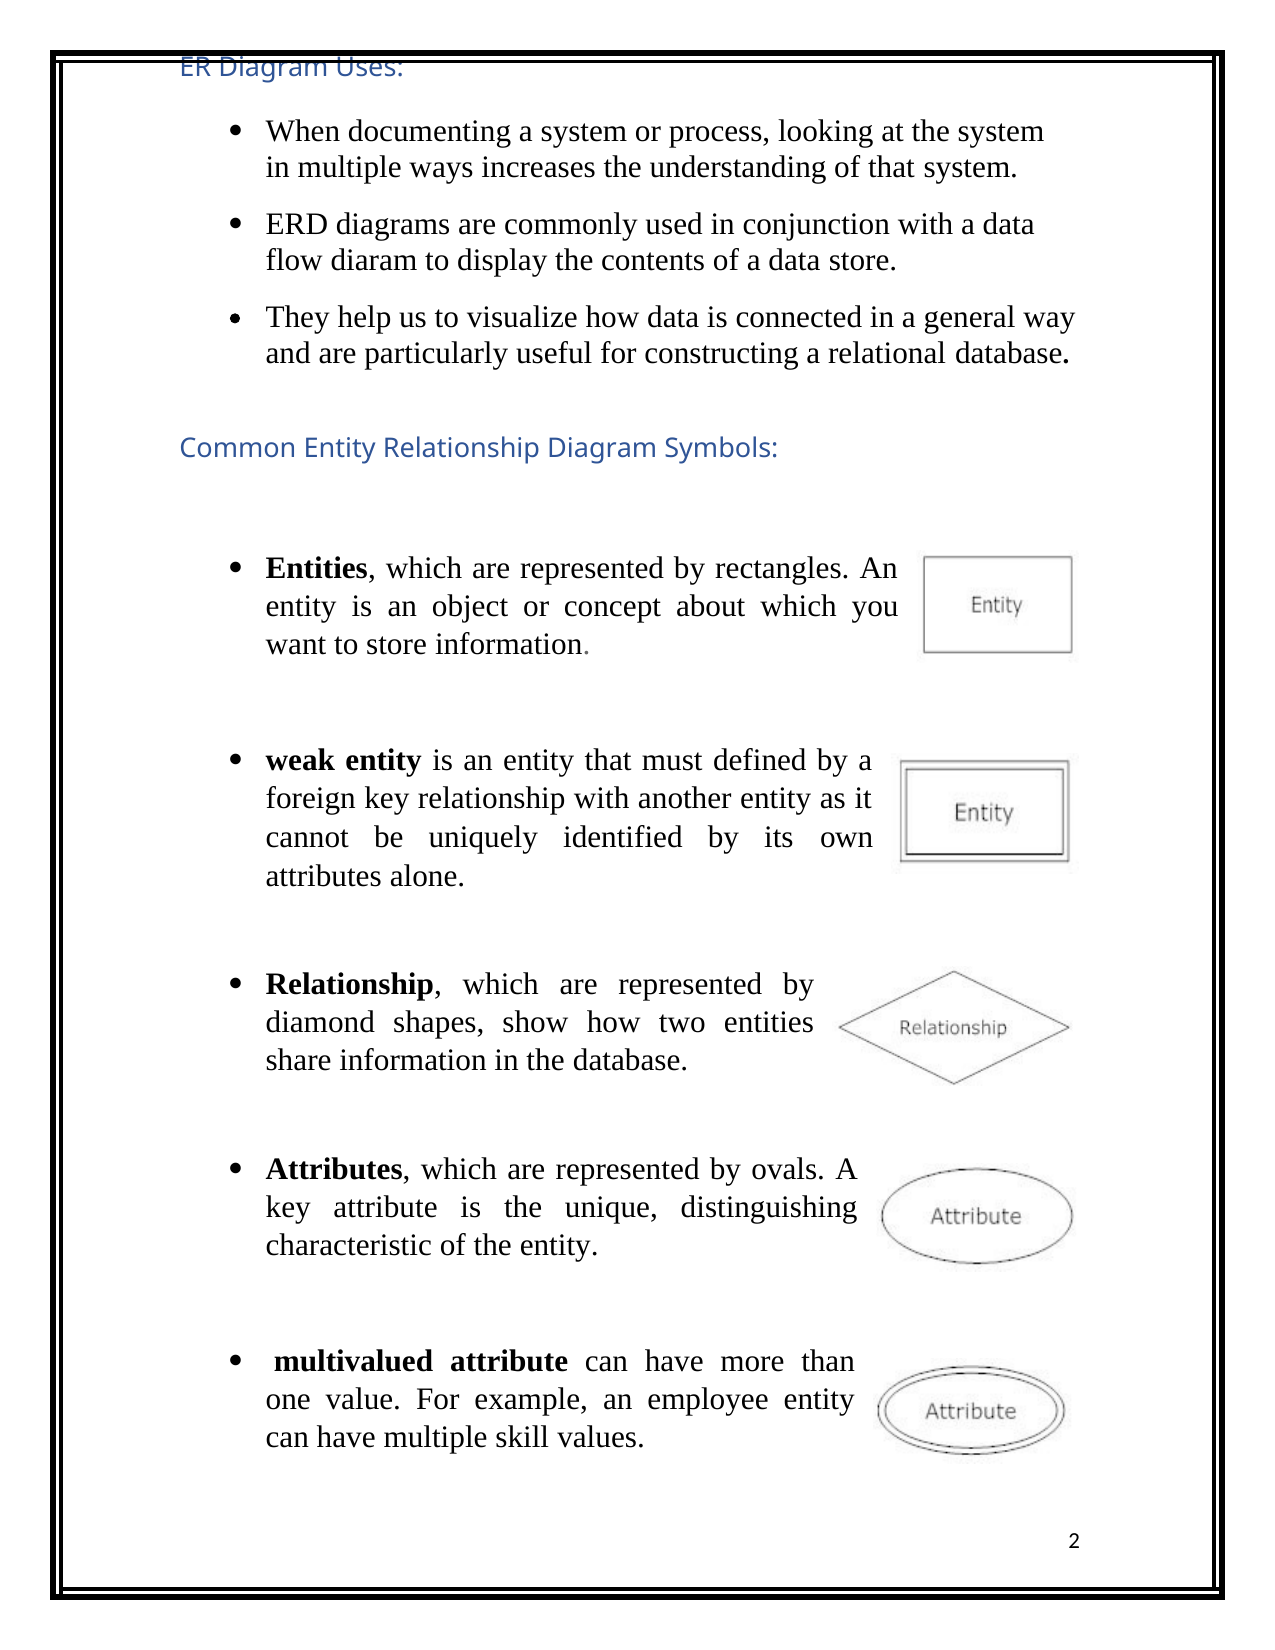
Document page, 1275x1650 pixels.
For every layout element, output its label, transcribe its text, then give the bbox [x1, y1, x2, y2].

list Relationship, which are represented by diamond shapes, show how two entities share information in the database. [230, 966, 814, 1077]
list When documenting a system or process, looking at the system in multiple ways increases the understanding of that system. [230, 112, 1047, 184]
picture [832, 966, 1073, 1086]
list multivalued attribute can have more than one value. For example, an employee entity can have multiple skill values. [230, 1342, 855, 1454]
list Entities, which are represented by rectangles. An entity is an object or concept about which you want to store information. [230, 549, 898, 661]
picture [872, 1358, 1072, 1464]
picture [876, 1163, 1077, 1272]
list Attributes, which are represented by ovals. A key attribute is the unique, distinguishing characteristic of the entity. [230, 1150, 858, 1262]
subtitle Common Entity Relationship Diagram Symbols: [179, 429, 1096, 466]
list weak entity is an entity that must defined by a foreign key relationship with another entity as it cannot be uniquely identified by its own attributes alone. [230, 741, 873, 893]
picture [916, 550, 1079, 663]
subtitle ER Diagram Uses: [179, 63, 1096, 85]
list ERD diagrams are commonly used in conjunction with a data flow diaram to display the contents of a data store. [230, 206, 1037, 277]
picture [890, 753, 1079, 874]
list They help us to visualize how data is connected in a general way and are particularly useful for constructing a relational database. [230, 299, 1077, 371]
